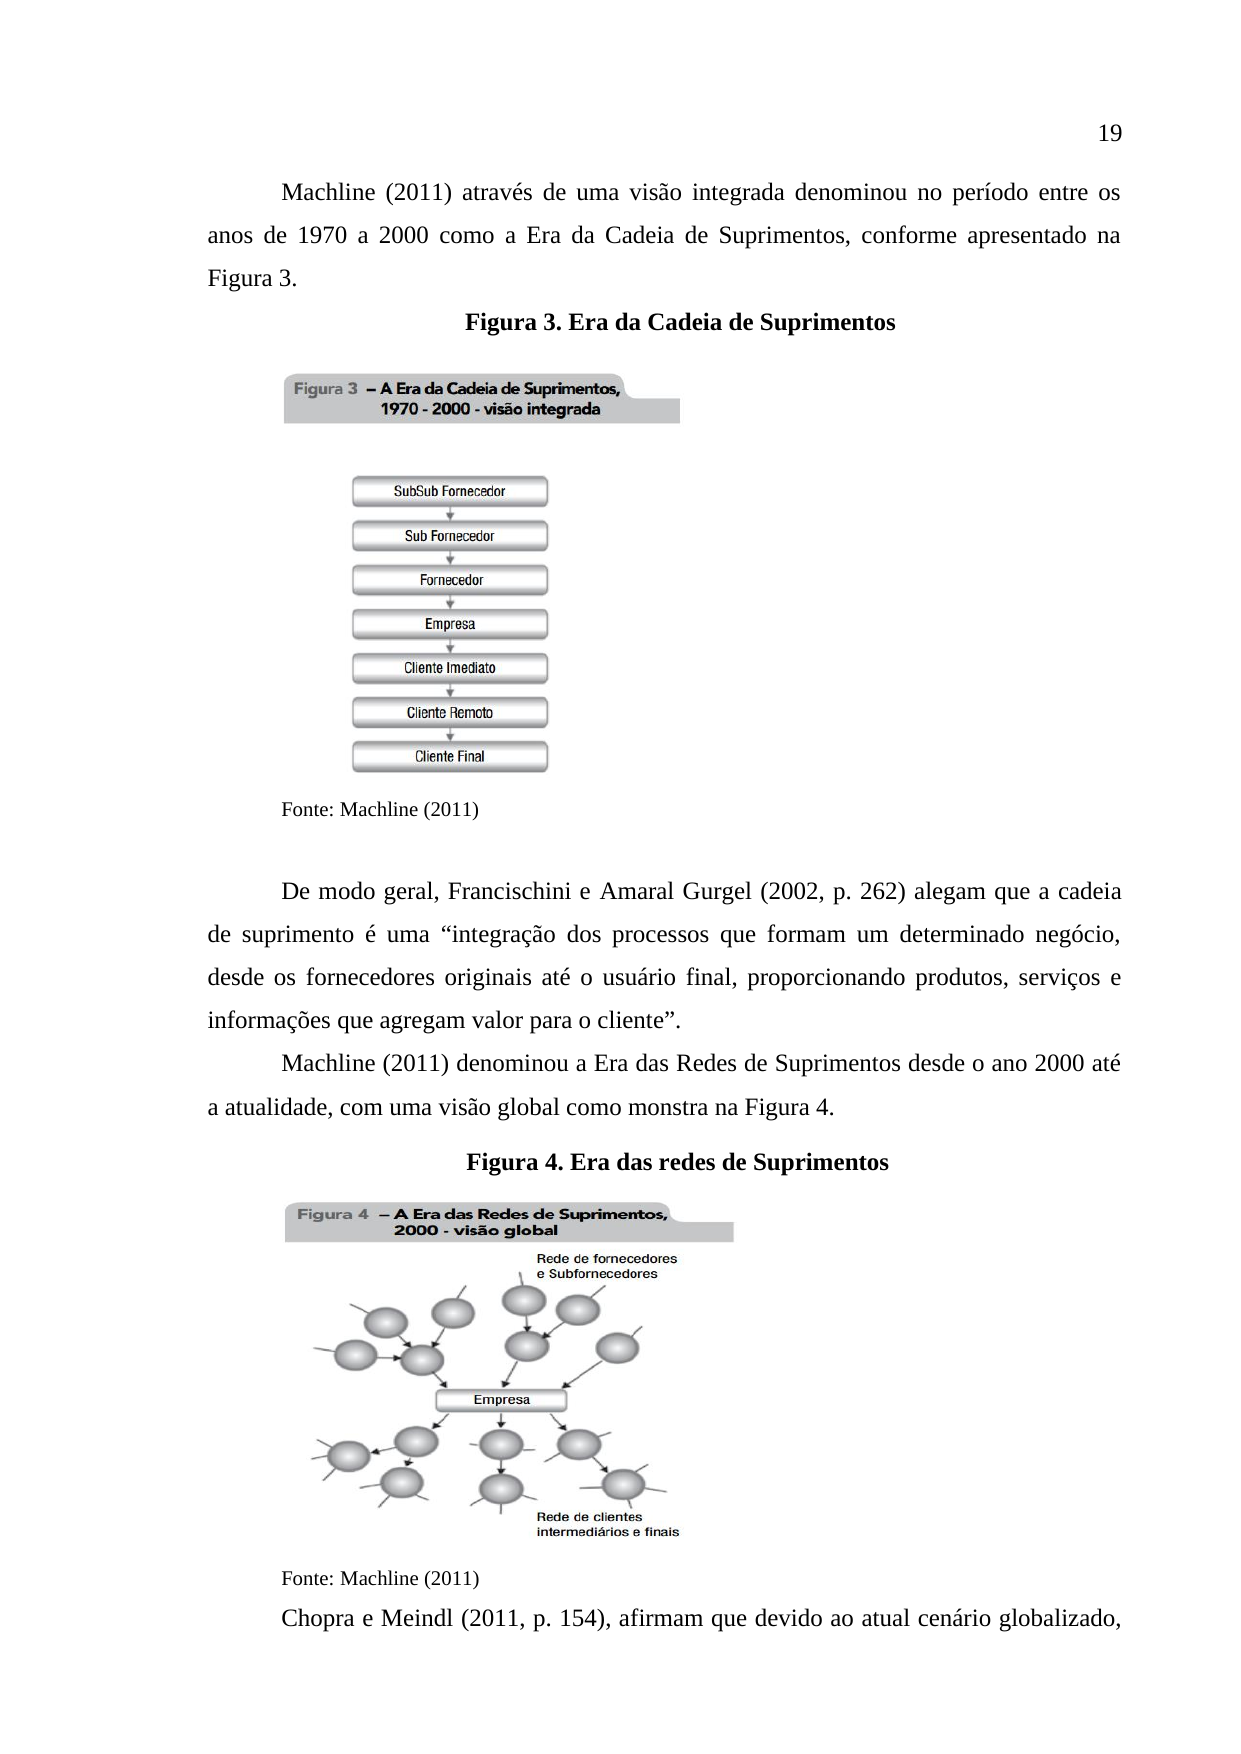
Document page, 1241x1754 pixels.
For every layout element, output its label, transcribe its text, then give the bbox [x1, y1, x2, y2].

picture [282, 1194, 742, 1540]
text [207, 1603, 1122, 1632]
text De modo geral, Francischini e Amaral Gurgel (2002, p. 262) alegam que a cadeia de suprimento é uma “integração dos processos que formam um determinado negócio, desde os fornecedores originais até o usuário final, proporcionando produtos, serviços e informações que agregam valor para o cliente”. [207, 876, 1122, 1034]
text Machline (2011) denominou a Era das Redes de Suprimentos desde o ano 2000 até a atualidade, com uma visão global como monstra na Figura 4. [207, 1048, 1122, 1120]
text Machline (2011) através de uma visão integrada denominou no período entre os anos de 1970 a 2000 como a Era da Cadeia de Suprimentos, conforme apresentado na Figura 3. [207, 177, 1122, 292]
text Figura 4. Era das redes de Suprimentos [207, 1147, 1122, 1176]
text Figura 3. Era da Cadeia de Suprimentos [207, 307, 1122, 335]
picture [283, 366, 685, 783]
